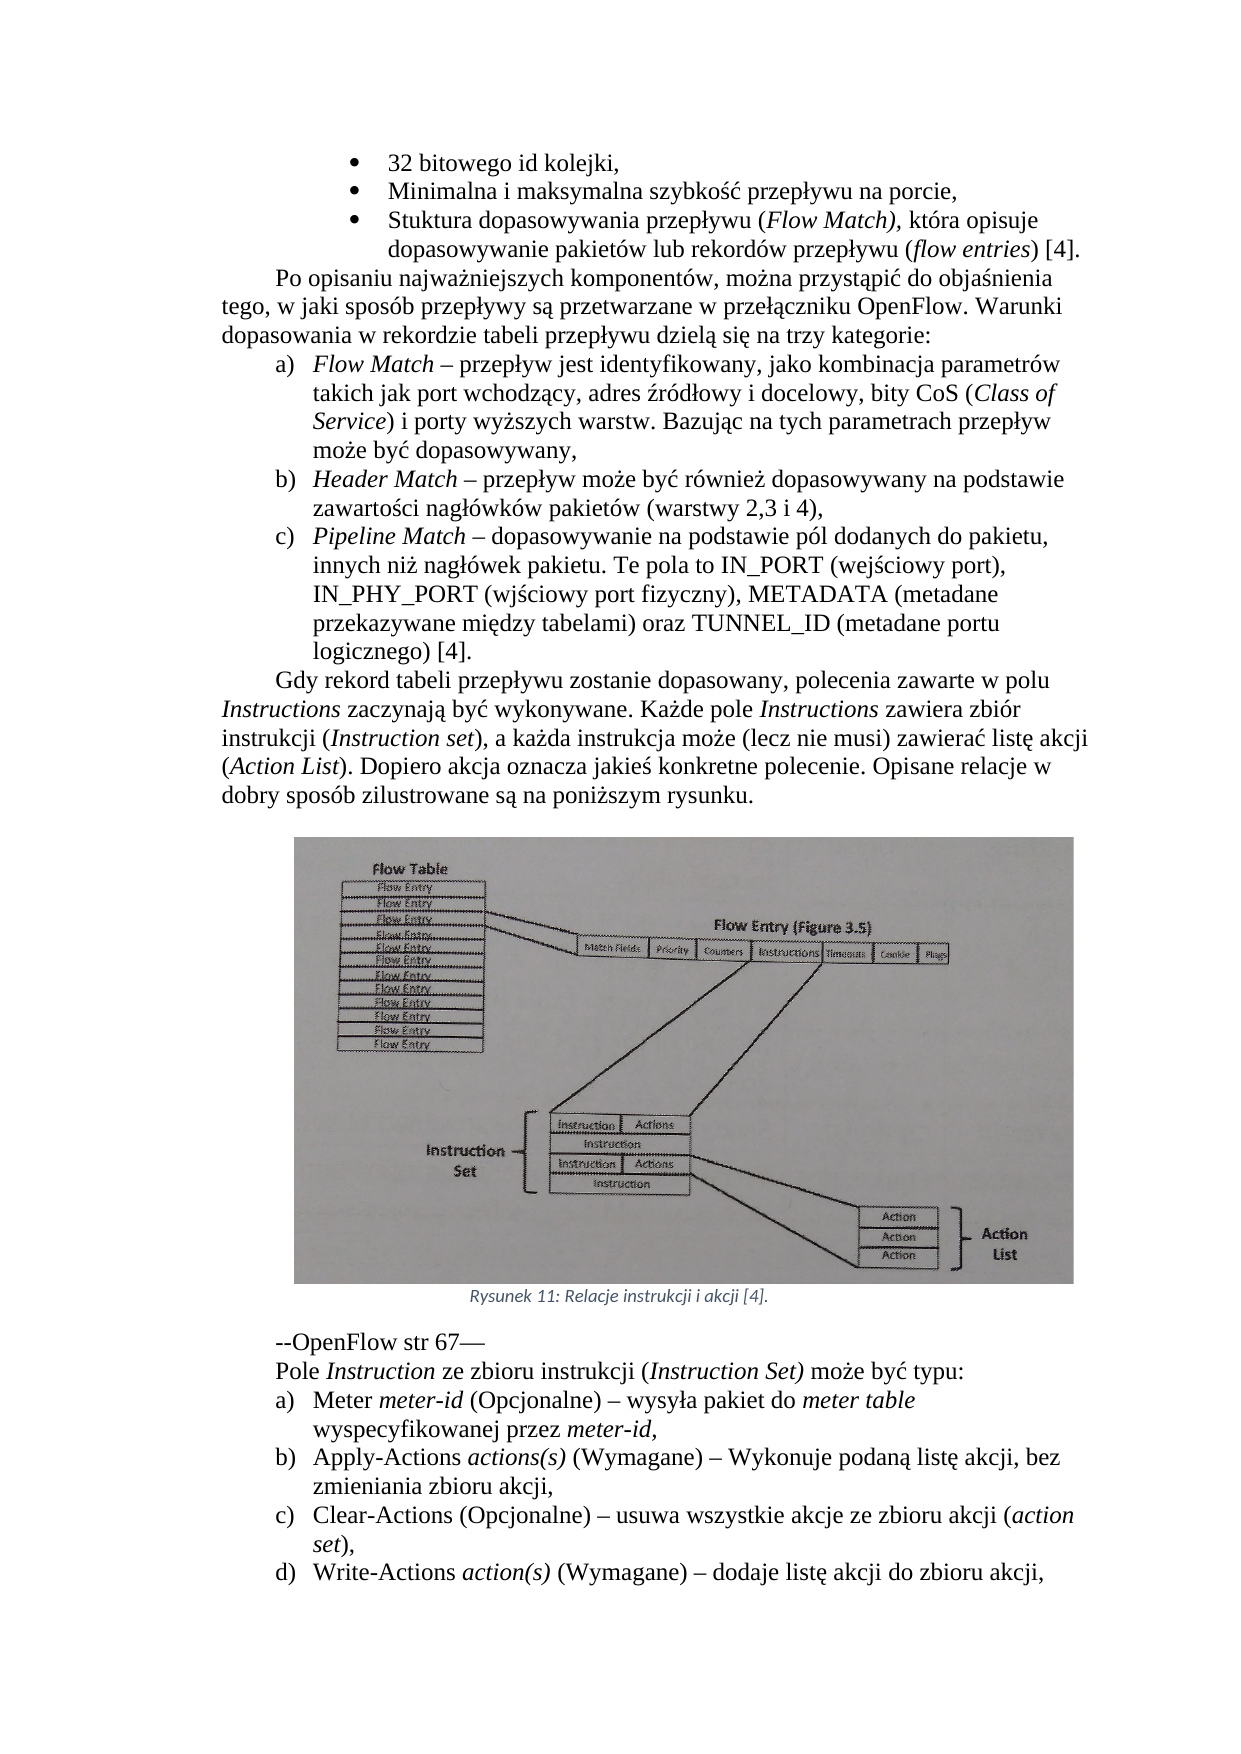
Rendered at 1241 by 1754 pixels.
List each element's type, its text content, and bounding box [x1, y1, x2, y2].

list Apply-Actions actions(s) (Wymagane) – Wykonuje podaną listę akcji, bez zmieniania zbioru akcji, [275, 1442, 1093, 1500]
text Po opisaniu najważniejszych komponentów, można przystąpić do objaśnienia tego, w jaki sposób przepływy są przetwarzane w przełączniku OpenFlow. Warunki dopasowania w rekordzie tabeli przepływu dzielą się na trzy kategorie: [221, 263, 1093, 349]
list 32 bitowego id kolejki, [350, 148, 1093, 176]
text --OpenFlow str 67— [221, 1327, 1093, 1356]
picture [294, 837, 1074, 1284]
list Pipeline Match – dopasowywanie na podstawie pól dodanych do pakietu, innych niż nagłówek pakietu. Te pola to IN_PORT (wejściowy port), IN_PHY_PORT (wjściowy port fizyczny), METADATA (metadane przekazywane między tabelami) oraz TUNNEL_ID (metadane portu logicznego) [4]. [275, 521, 1093, 665]
text Rysunek 11: Relacje instrukcji i akcji [4]. [148, 1284, 1093, 1307]
text Gdy rekord tabeli przepływu zostanie dopasowany, polecenia zawarte w polu Instructions zaczynają być wykonywane. Każde pole Instructions zawiera zbiór instrukcji (Instruction set), a każda instrukcja może (lecz nie musi) zawierać listę akcji (Action List). Dopiero akcja oznacza jakieś konkretne polecenie. Opisane relacje w dobry sposób zilustrowane są na poniższym rysunku. [221, 665, 1093, 809]
list Stuktura dopasowywania przepływu (Flow Match), która opisuje dopasowywanie pakietów lub rekordów przepływu (flow entries) [4]. [350, 205, 1093, 263]
list Header Match – przepływ może być również dopasowywany na podstawie zawartości nagłówków pakietów (warstwy 2,3 i 4), [275, 464, 1093, 521]
text Pole Instruction ze zbioru instrukcji (Instruction Set) może być typu: [221, 1356, 1093, 1385]
list Minimalna i maksymalna szybkość przepływu na porcie, [350, 176, 1093, 205]
list Clear-Actions (Opcjonalne) – usuwa wszystkie akcje ze zbioru akcji (action set), [275, 1500, 1093, 1557]
list Meter meter-id (Opcjonalne) – wysyła pakiet do meter table wyspecyfikowanej przez meter-id, [275, 1385, 1093, 1442]
list Flow Match – przepływ jest identyfikowany, jako kombinacja parametrów takich jak port wchodzący, adres źródłowy i docelowy, bity CoS (Class of Service) i porty wyższych warstw. Bazując na tych parametrach przepływ może być dopasowywany, [275, 349, 1093, 464]
list Write-Actions action(s) (Wymagane) – dodaje listę akcji do zbioru akcji, [275, 1557, 1093, 1586]
